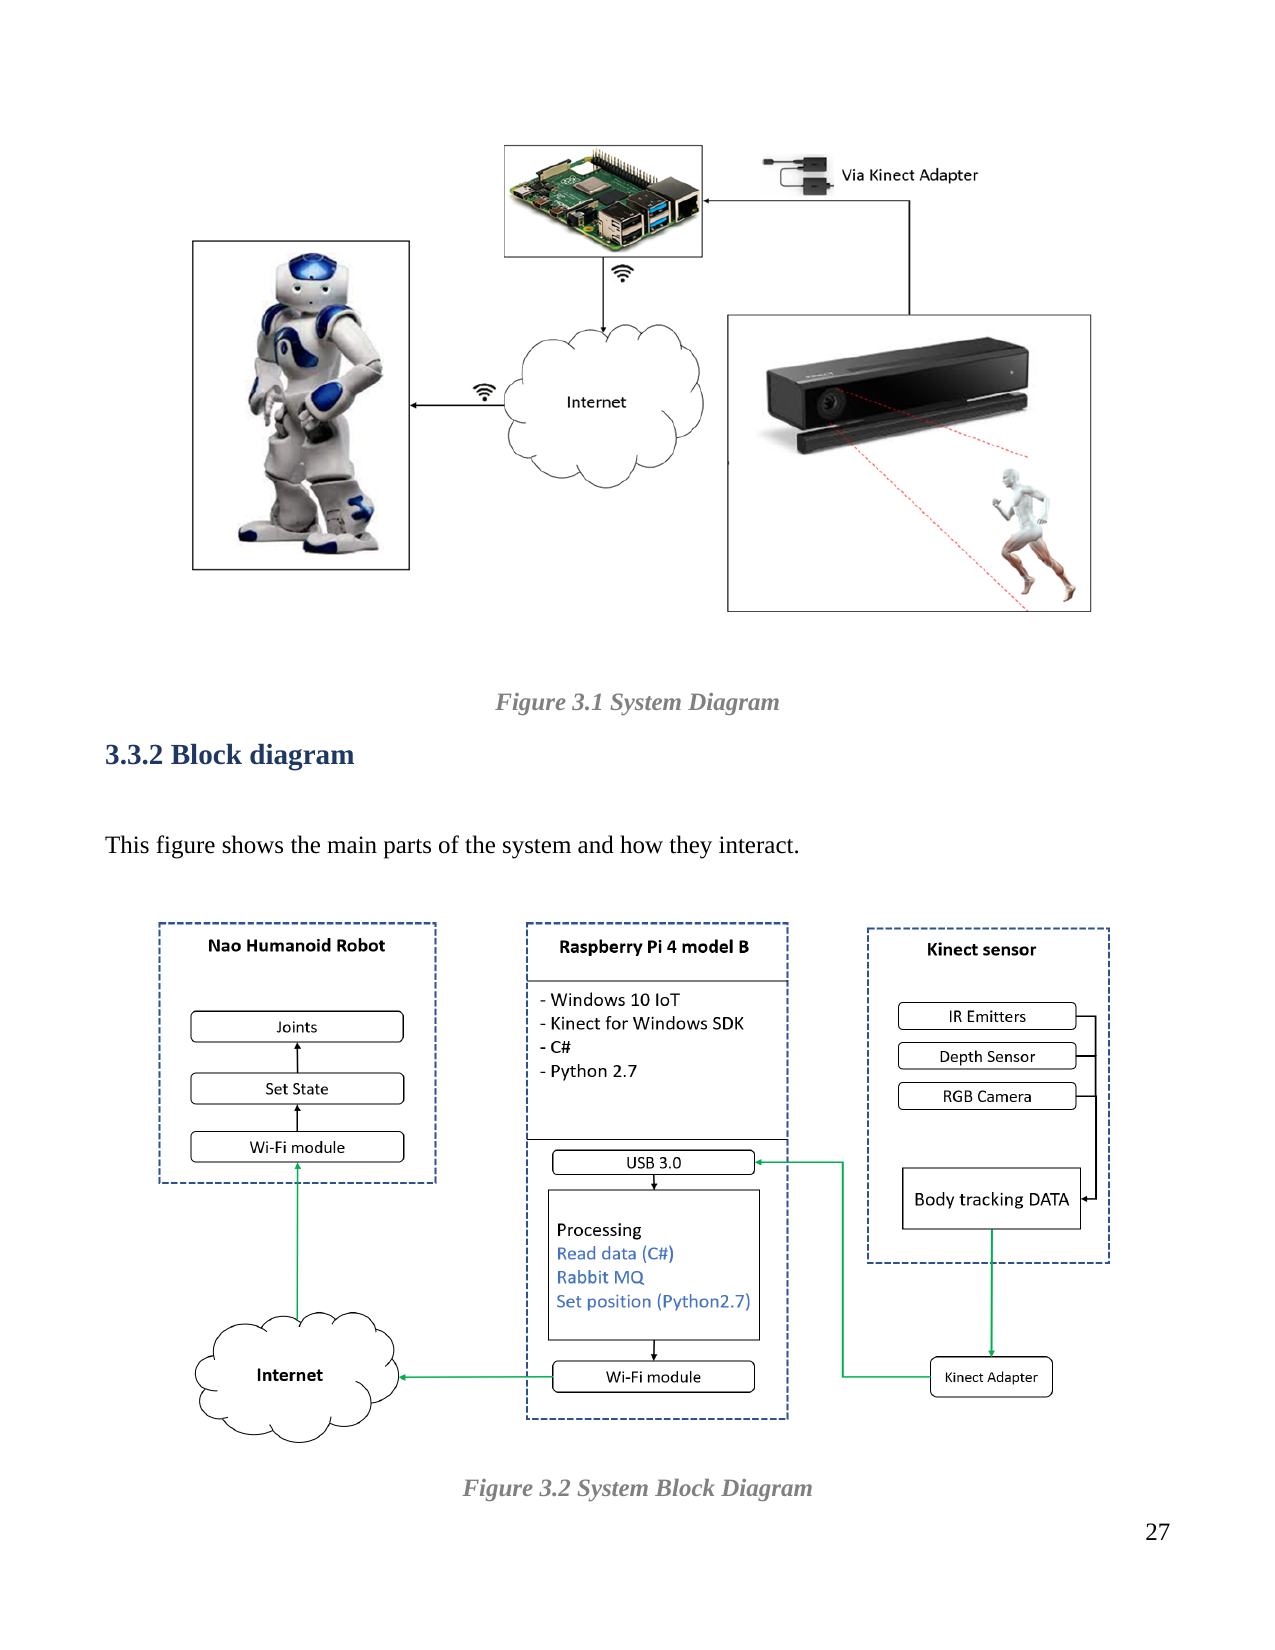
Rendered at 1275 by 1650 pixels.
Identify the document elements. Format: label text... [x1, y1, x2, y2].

text Figure 3.2 System Block Diagram [105, 1473, 1170, 1502]
picture [150, 916, 1125, 1459]
picture [150, 105, 1125, 673]
subtitle 3.3.2 Block diagram [105, 737, 1170, 771]
text Figure 3.1 System Diagram [105, 687, 1170, 716]
text This figure shows the main parts of the system and how they interact. [105, 830, 1170, 859]
